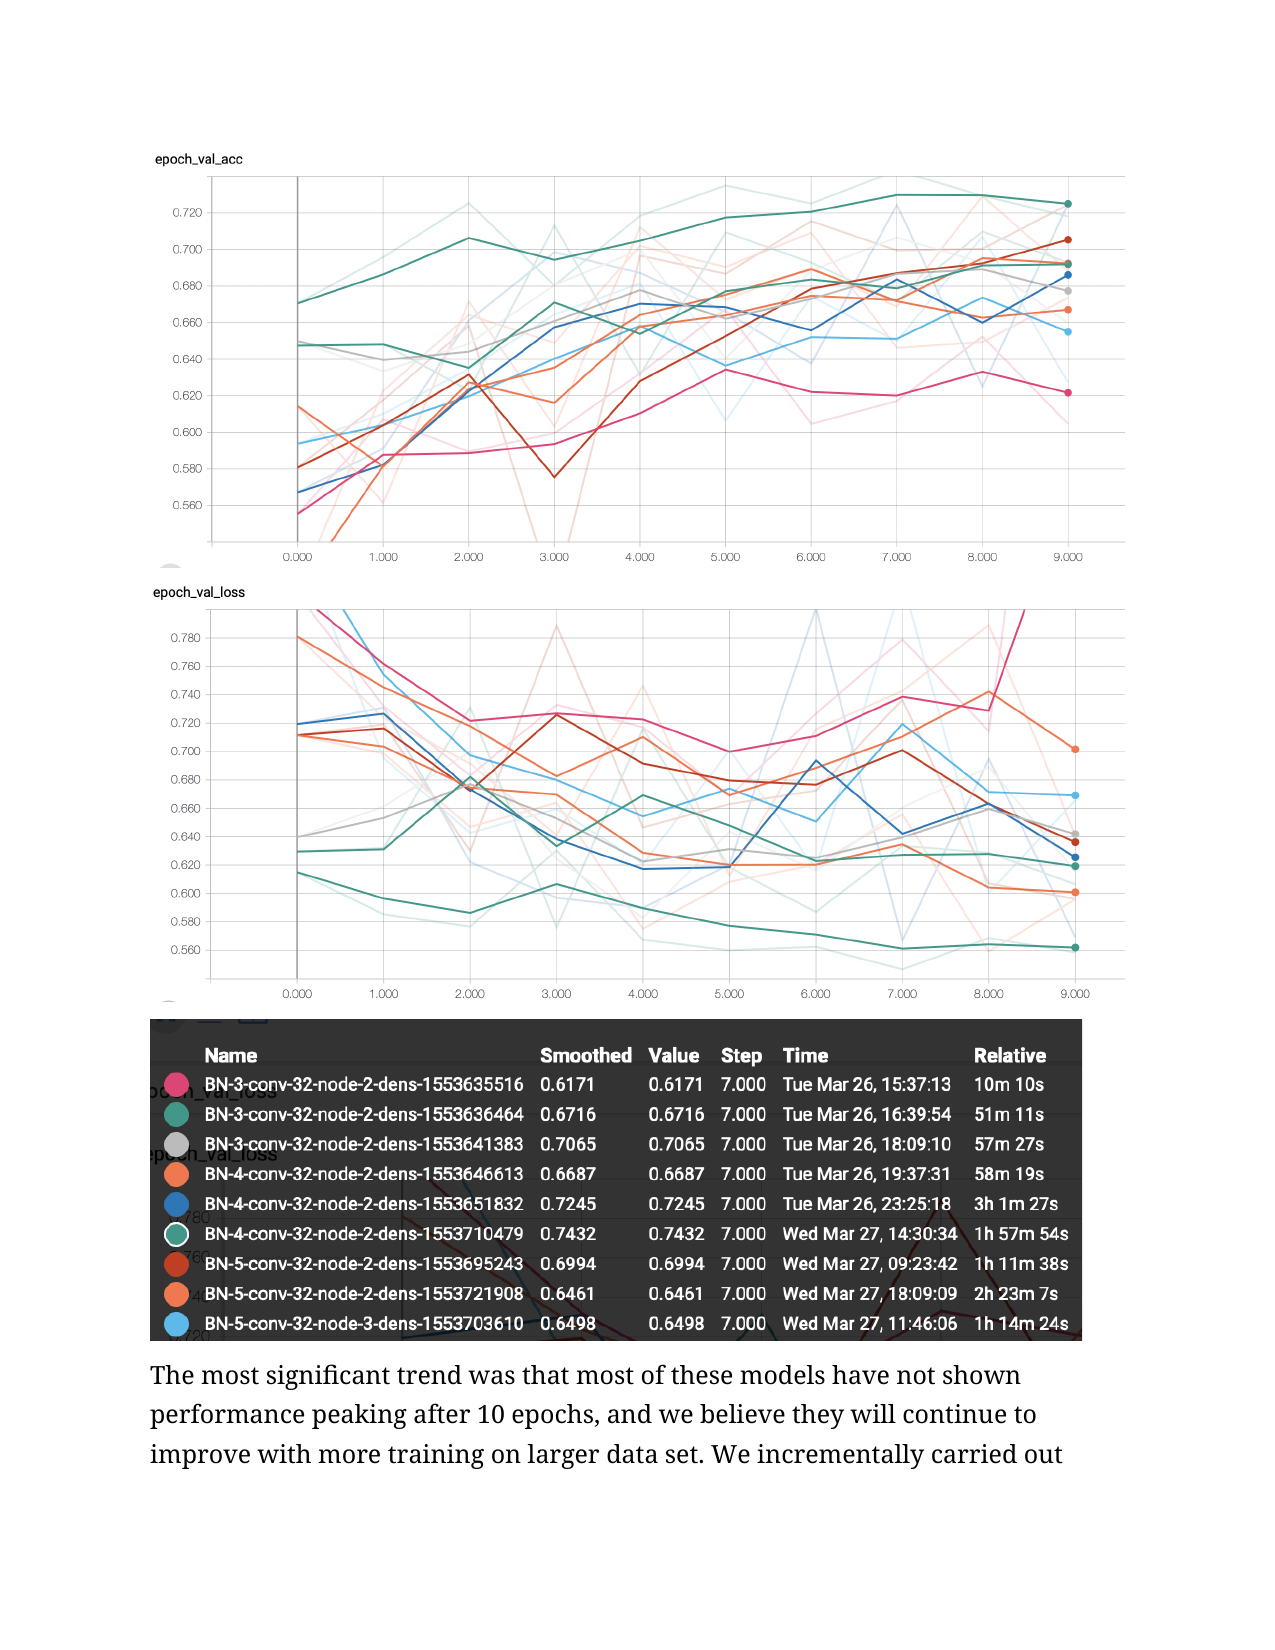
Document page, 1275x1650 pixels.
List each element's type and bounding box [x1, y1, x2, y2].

text [150, 1358, 1125, 1470]
picture [150, 585, 1125, 1002]
picture [150, 150, 1125, 568]
picture [150, 1019, 1083, 1341]
